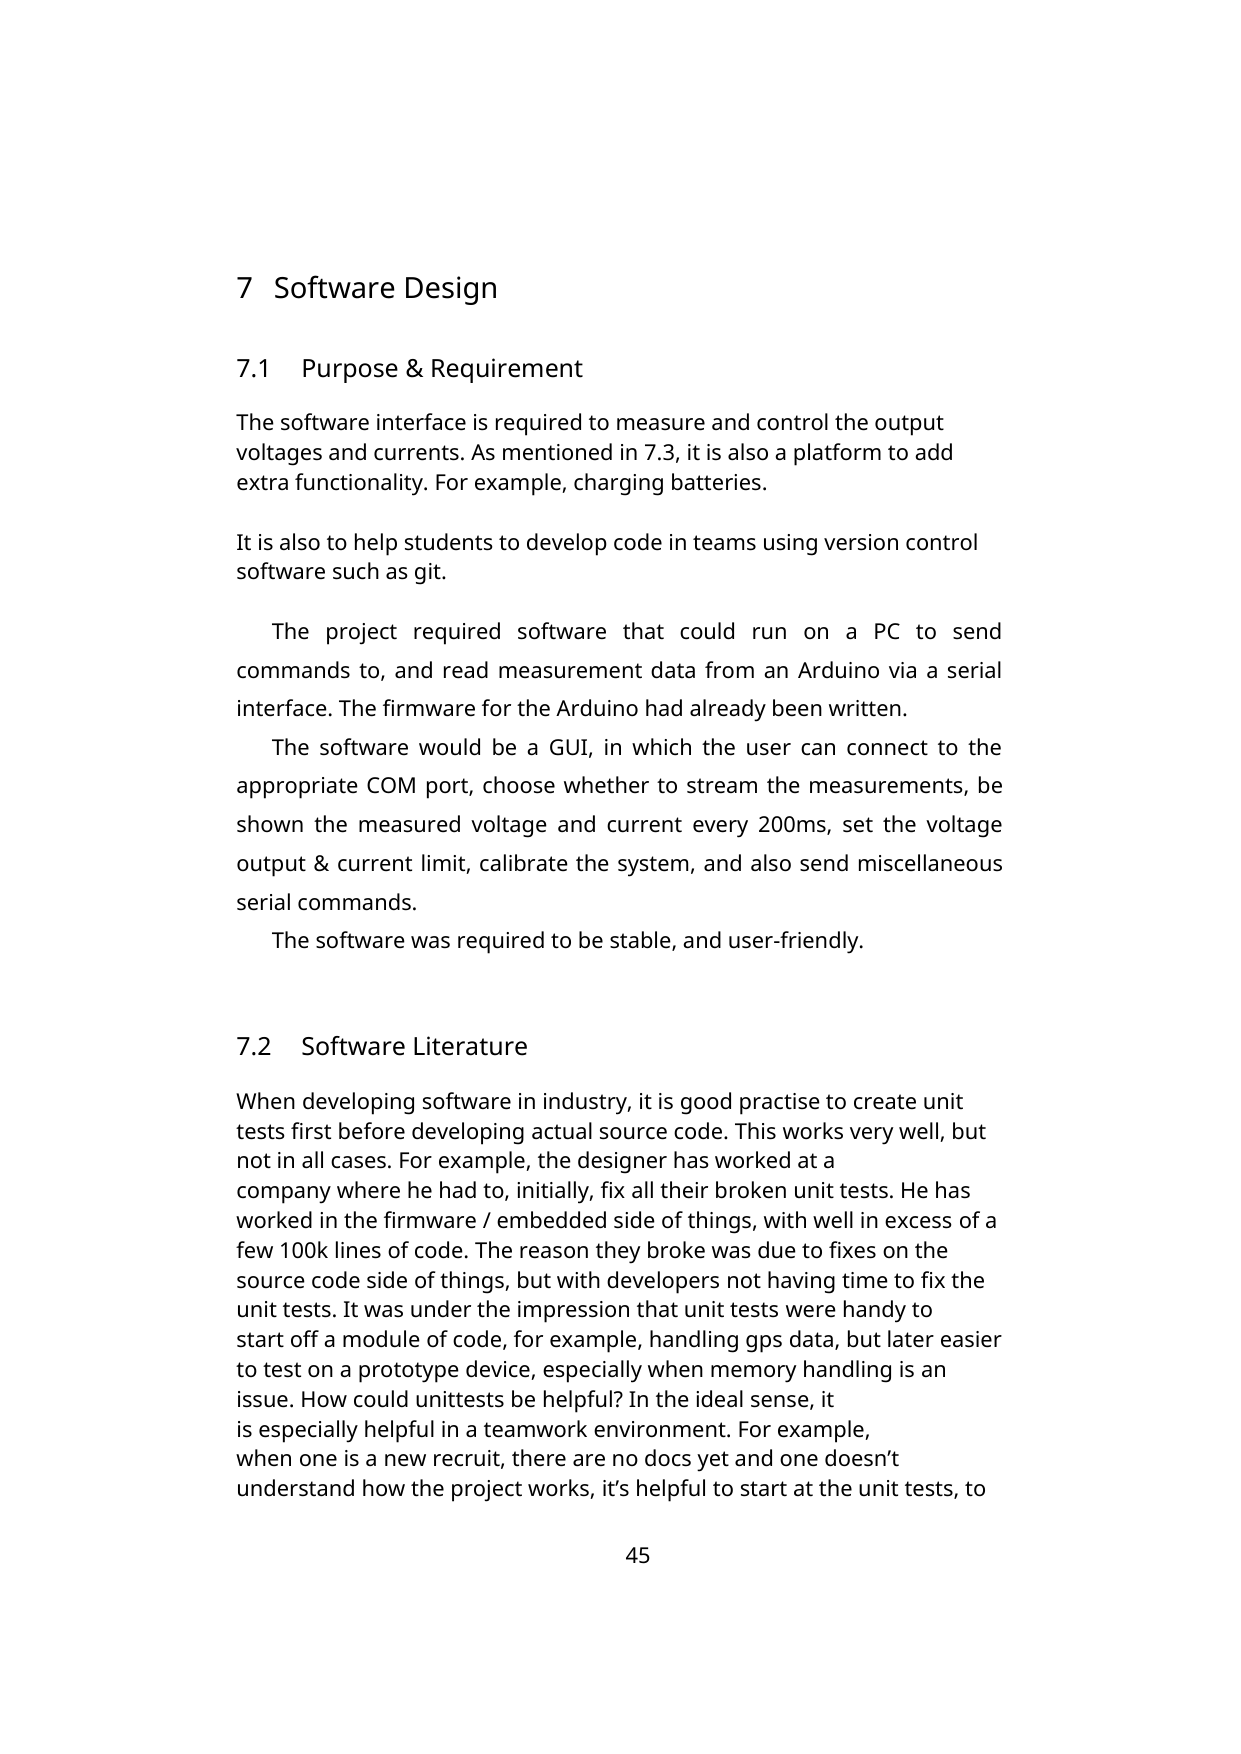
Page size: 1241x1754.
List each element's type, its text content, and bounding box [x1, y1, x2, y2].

subtitle Software Literature [236, 1029, 1004, 1063]
subtitle Software Design [236, 268, 1004, 307]
text The software was required to be stable, and user-friendly. [236, 925, 1004, 955]
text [236, 1086, 1004, 1503]
text The project required software that could run on a PC to send commands to, and read measurement data from an Arduino via a serial interface. The firmware for the Arduino had already been written. [236, 616, 1004, 723]
text It is also to help students to develop code in teams using version control software such as git. [236, 527, 1004, 586]
subtitle Purpose & Requirement [236, 351, 1004, 385]
text The software interface is required to measure and control the output voltages and currents. As mentioned in 7.3, it is also a platform to add extra functionality. For example, charging batteries. [236, 407, 1004, 497]
text The software would be a GUI, in which the user can connect to the appropriate COM port, choose whether to stream the measurements, be shown the measured voltage and current every 200ms, set the voltage output & current limit, calibrate the system, and also send miscellaneous serial commands. [236, 732, 1004, 916]
